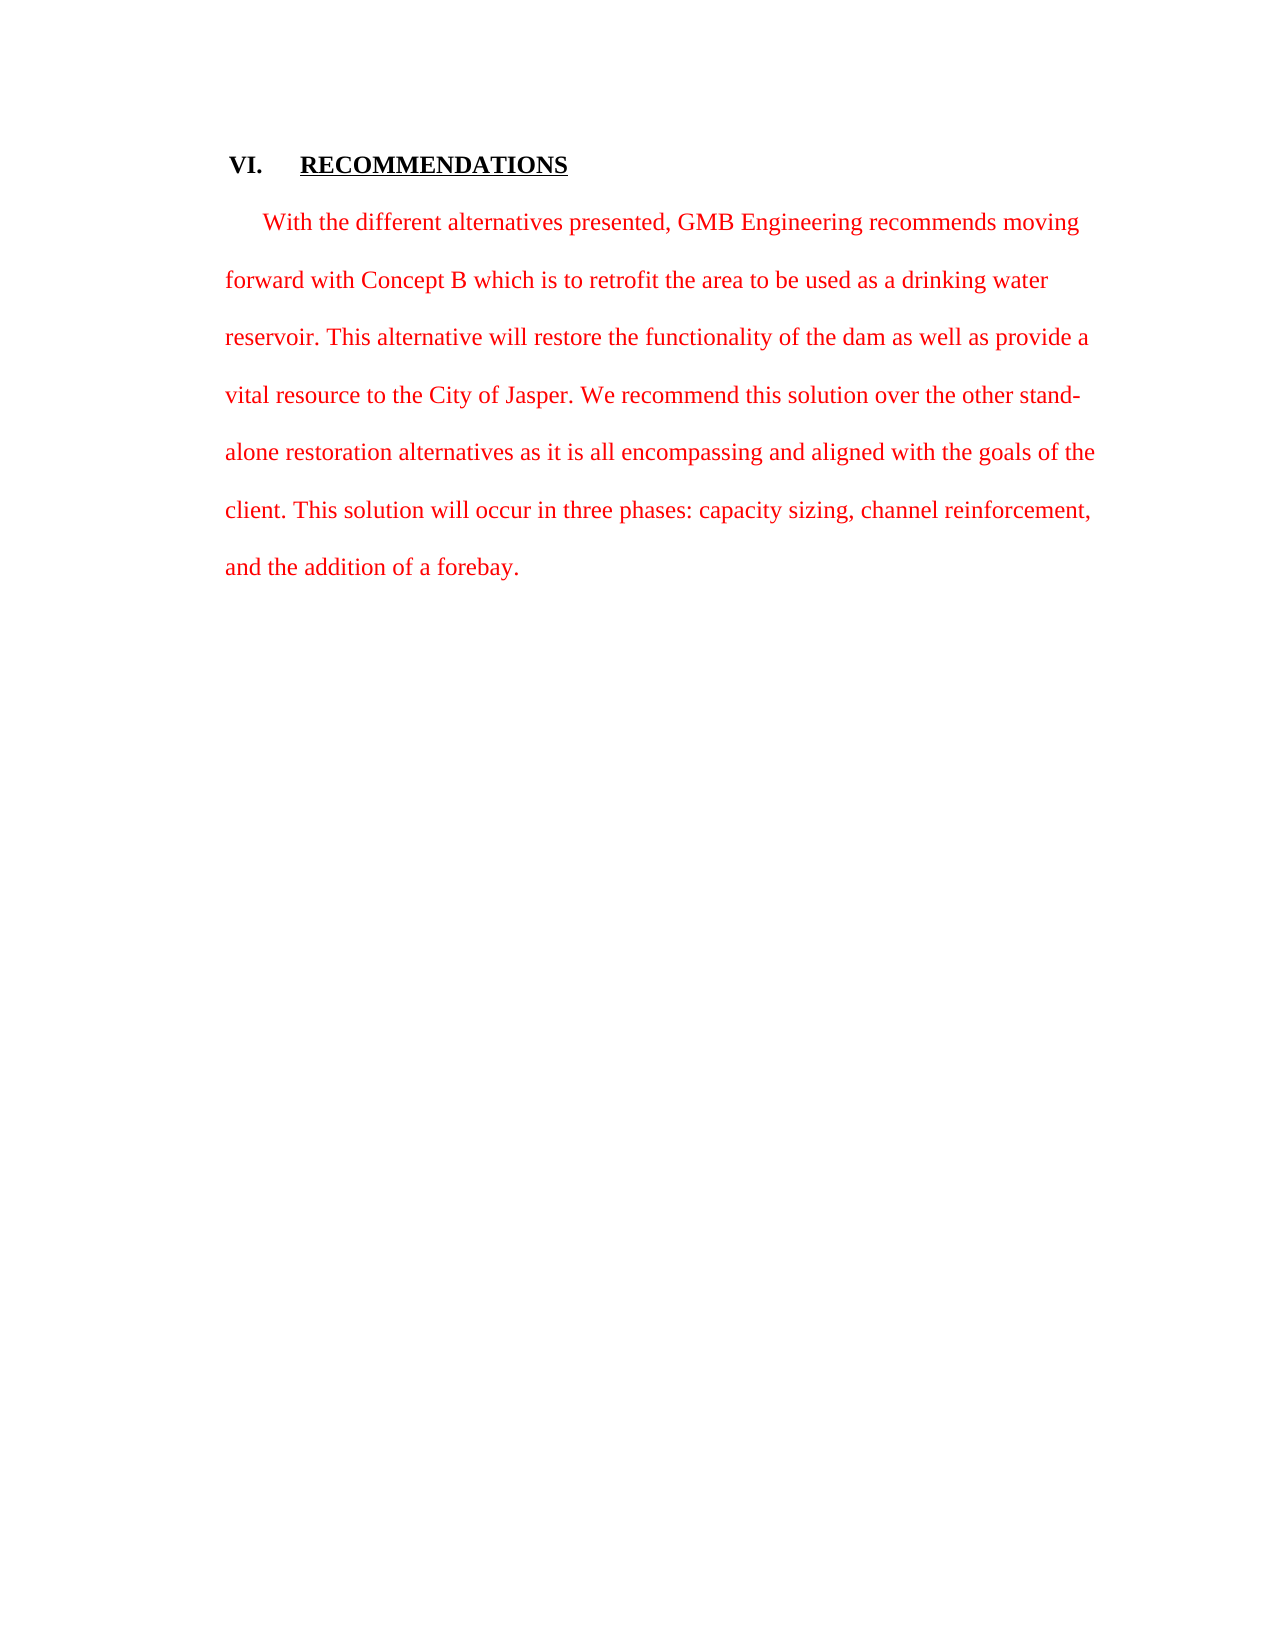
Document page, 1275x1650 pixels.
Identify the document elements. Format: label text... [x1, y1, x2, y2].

subtitle RecomMendations [262, 150, 1125, 179]
text With the different alternatives presented, GMB Engineering recommends moving forward with Concept B which is to retrofit the area to be used as a drinking water reservoir. This alternative will restore the functionality of the dam as well as provide a vital resource to the City of Jasper. We recommend this solution over the other stand-alone restoration alternatives as it is all encompassing and aligned with the goals of the client. This solution will occur in three phases: capacity sizing, channel reinforcement, and the addition of a forebay. [225, 207, 1125, 581]
